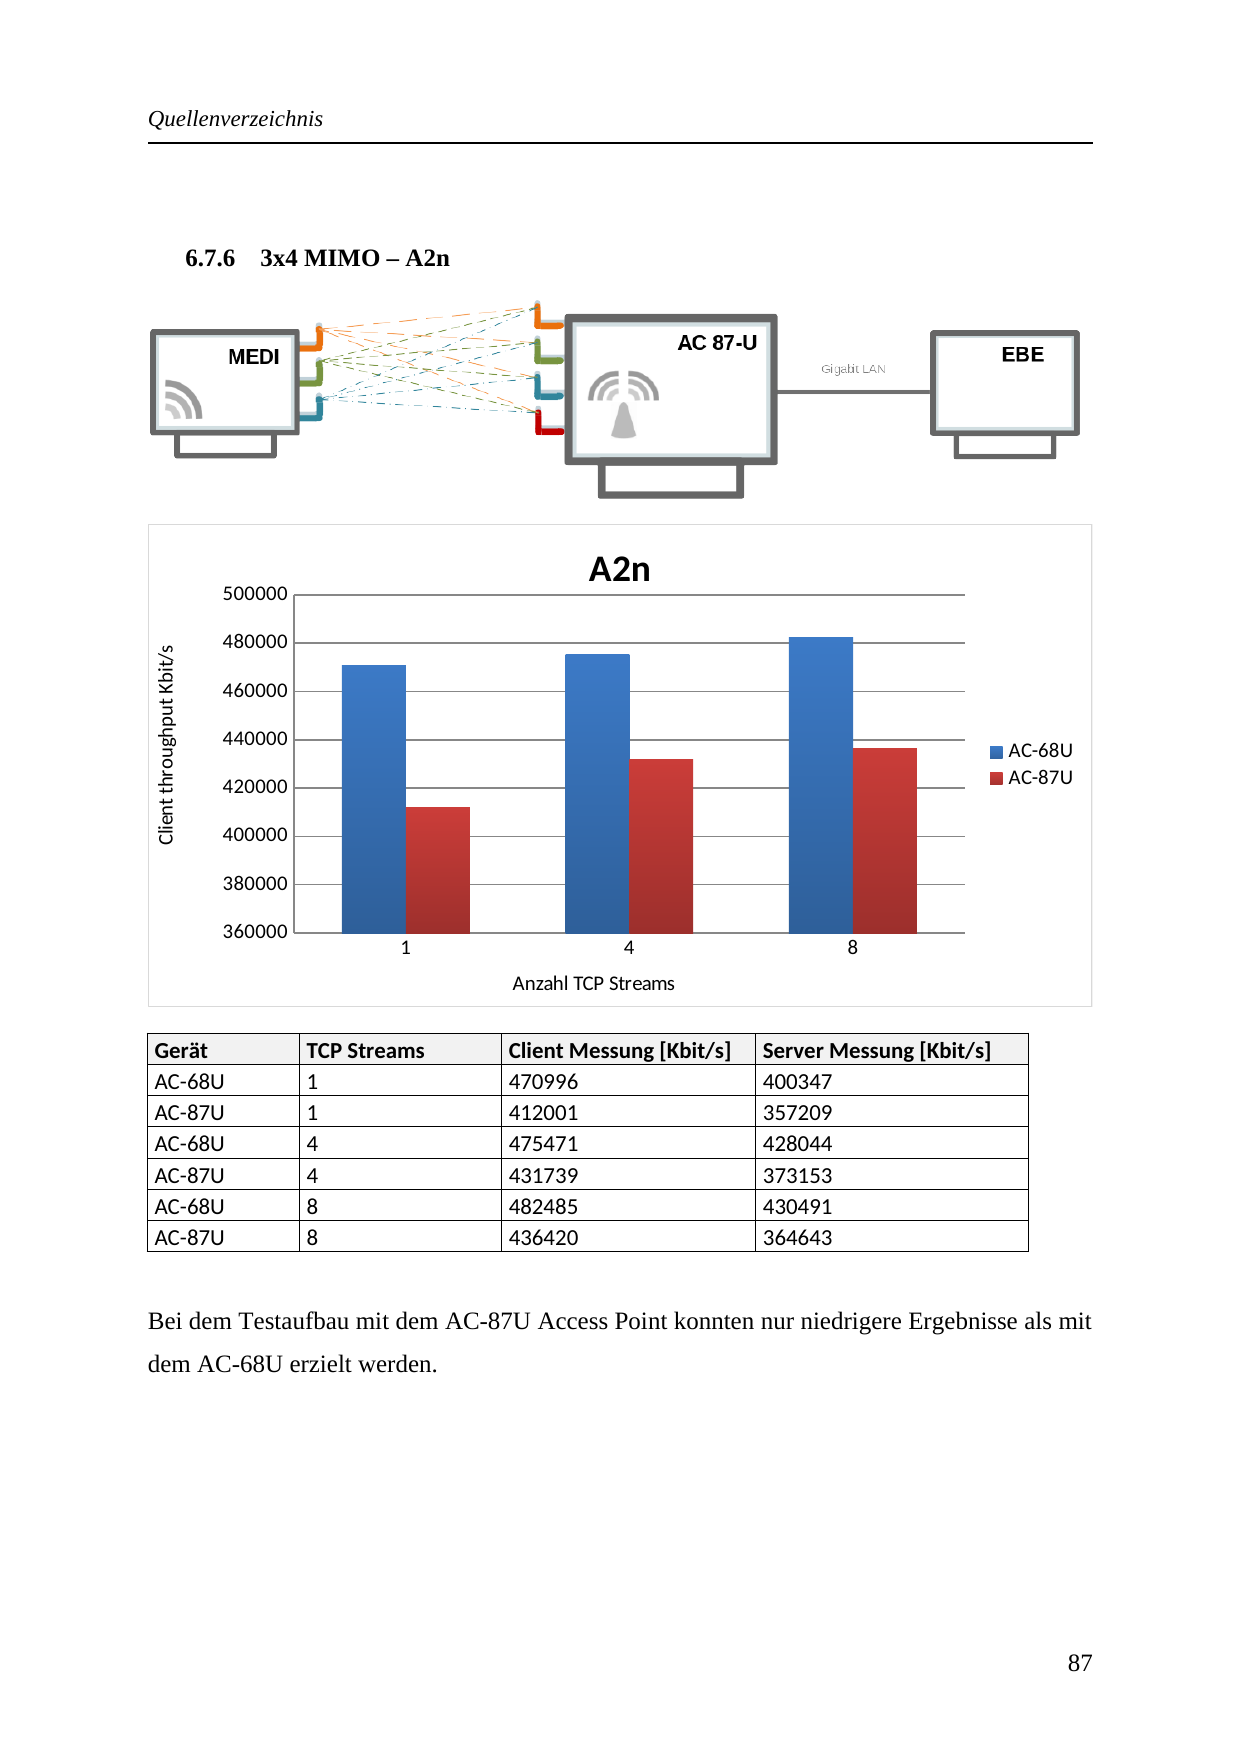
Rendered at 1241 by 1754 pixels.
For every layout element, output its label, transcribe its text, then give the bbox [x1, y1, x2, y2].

table_header Server Messung [Kbit/s] [756, 1034, 1028, 1064]
table_cell 400347 [756, 1065, 1028, 1095]
table_cell 8 [300, 1221, 501, 1251]
table_cell 8 [300, 1190, 501, 1220]
table_cell 436420 [502, 1221, 755, 1251]
table_cell 373153 [756, 1159, 1028, 1189]
table_cell 482485 [502, 1190, 755, 1220]
table_cell 428044 [756, 1127, 1028, 1157]
table_cell AC-68U [148, 1127, 299, 1157]
table_header Client Messung [Kbit/s] [502, 1034, 755, 1064]
table_cell 470996 [502, 1065, 755, 1095]
text Bei dem Testaufbau mit dem AC-87U Access Point konnten nur niedrigere Ergebnisse als mit dem AC-68U erzielt werden. [148, 1306, 1093, 1378]
table_header TCP Streams [300, 1034, 501, 1064]
table_header Gerät [148, 1034, 299, 1064]
table_cell 364643 [756, 1221, 1028, 1251]
subtitle 3x4 MIMO – A2n [185, 243, 1093, 271]
table_cell AC-87U [148, 1159, 299, 1189]
table_cell AC-87U [148, 1221, 299, 1251]
table_cell AC-68U [148, 1065, 299, 1095]
table_cell AC-68U [148, 1190, 299, 1220]
table_cell 357209 [756, 1096, 1028, 1126]
table_cell 1 [300, 1065, 501, 1095]
table_cell 1 [300, 1096, 501, 1126]
table_cell AC-87U [148, 1096, 299, 1126]
table_cell 4 [300, 1159, 501, 1189]
table_cell 4 [300, 1127, 501, 1157]
table_cell 412001 [502, 1096, 755, 1126]
table_cell 431739 [502, 1159, 755, 1189]
table_cell 430491 [756, 1190, 1028, 1220]
table_cell 475471 [502, 1127, 755, 1157]
